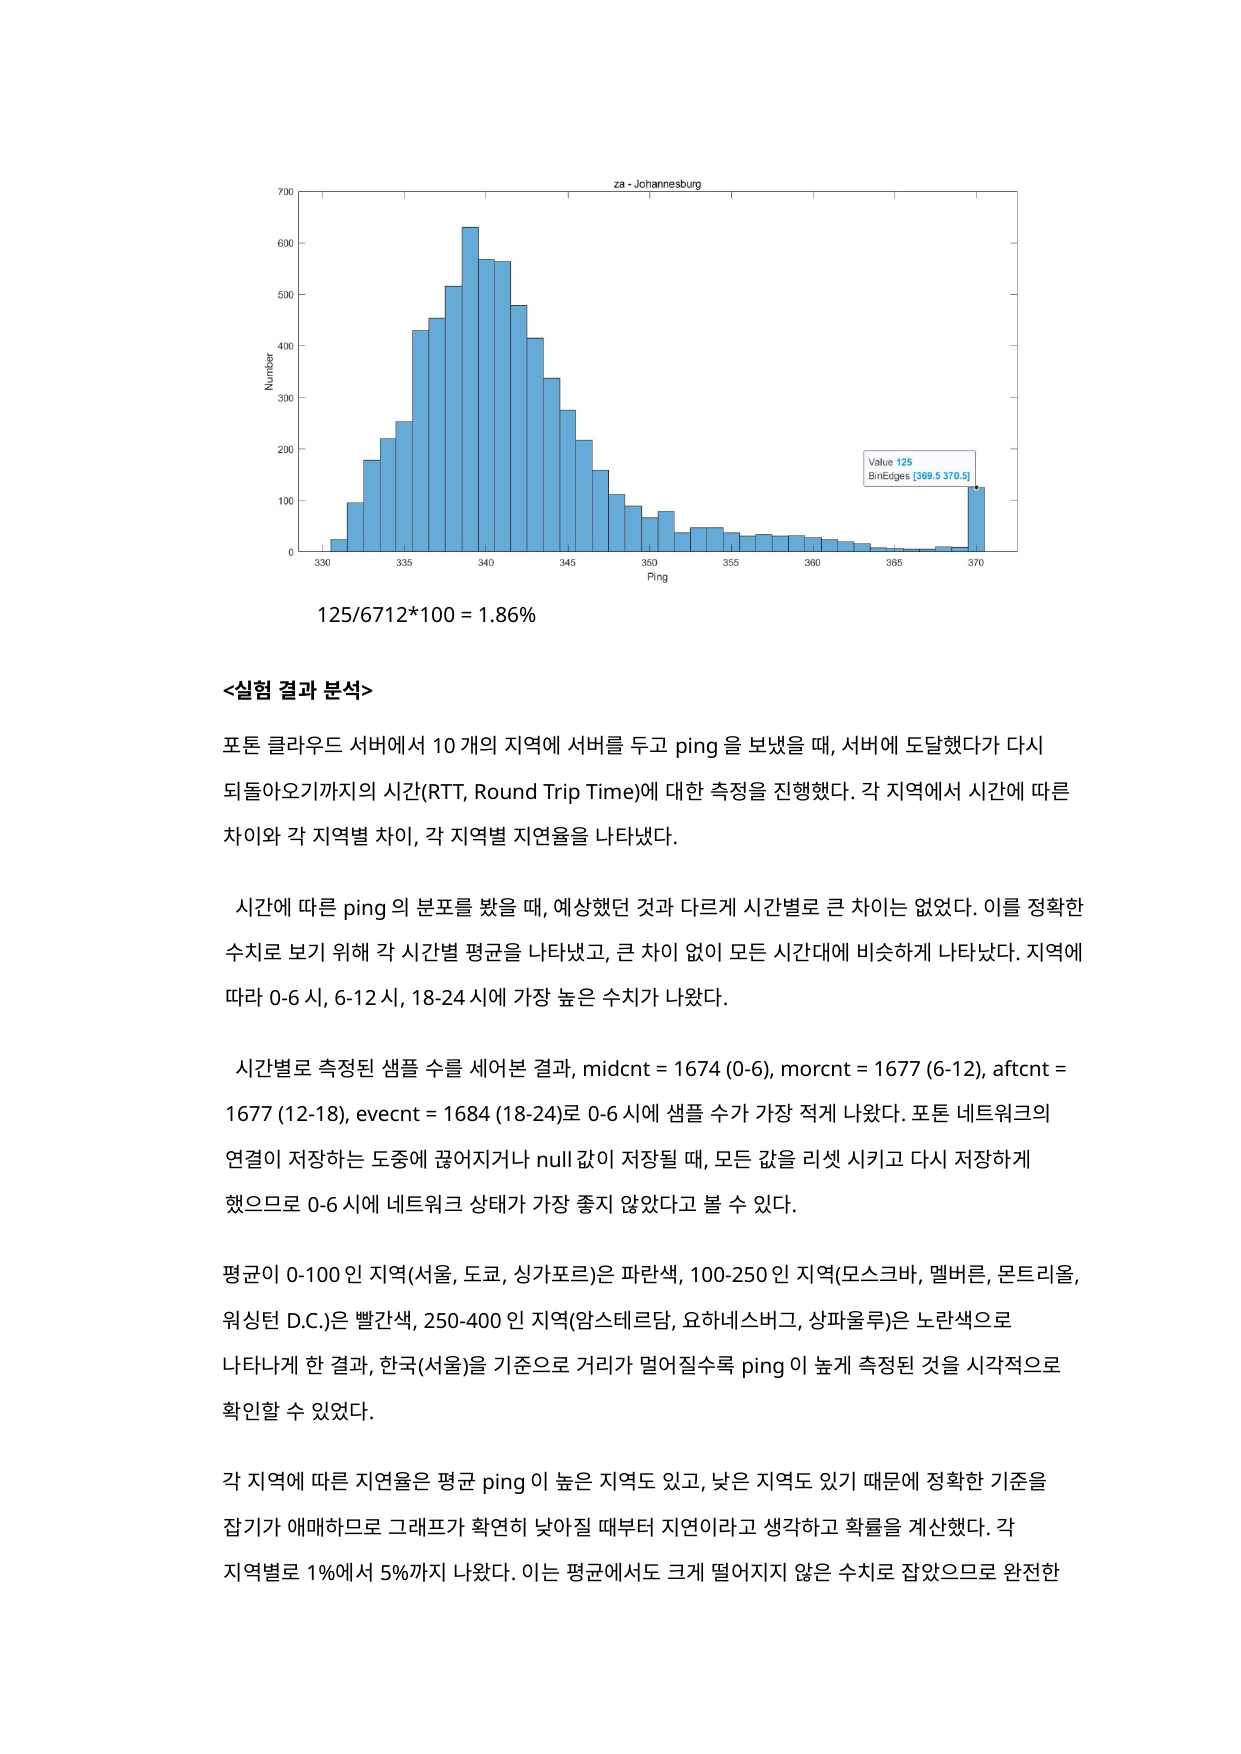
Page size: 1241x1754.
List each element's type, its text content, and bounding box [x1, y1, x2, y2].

list 시간별로 측정된 샘플 수를 세어본 결과, midcnt = 1674 (0-6), morcnt = 1677 (6-12), aftcnt = 1677 (12-18), evecnt = 1684 (18-24)로 0-6시에 샘플 수가 가장 적게 나왔다. 포톤 네트워크의 연결이 저장하는 도중에 끊어지거나 null값이 저장될 때, 모든 값을 리셋 시키고 다시 저장하게 했으므로 0-6시에 네트워크 상태가 가장 좋지 않았다고 볼 수 있다. [225, 1052, 1090, 1219]
text 125/6712*100 = 1.86% [275, 600, 1090, 629]
text 평균이 0-100인 지역(서울, 도쿄, 싱가포르)은 파란색, 100-250인 지역(모스크바, 멜버른, 몬트리올, 워싱턴 D.C.)은 빨간색, 250-400인 지역(암스테르담, 요하네스버그, 상파울루)은 노란색으로 나타나게 한 결과, 한국(서울)을 기준으로 거리가 멀어질수록 ping이 높게 측정된 것을 시각적으로 확인할 수 있었다. [223, 1259, 1090, 1425]
text 포톤 클라우드 서버에서 10개의 지역에 서버를 두고 ping을 보냈을 때, 서버에 도달했다가 다시 되돌아오기까지의 시간(RTT, Round Trip Time)에 대한 측정을 진행했다. 각 지역에서 시간에 따른 차이와 각 지역별 차이, 각 지역별 지연율을 나타냈다. [223, 729, 1090, 851]
list 시간에 따른 ping의 분포를 봤을 때, 예상했던 것과 다르게 시간별로 큰 차이는 없었다. 이를 정확한 수치로 보기 위해 각 시간별 평균을 나타냈고, 큰 차이 없이 모든 시간대에 비슷하게 나타났다. 지역에 따라 0-6시, 6-12시, 18-24시에 가장 높은 수치가 나왔다. [225, 891, 1090, 1012]
text <실험 결과 분석> [150, 674, 1090, 704]
picture [261, 177, 1021, 584]
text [223, 1465, 1090, 1587]
